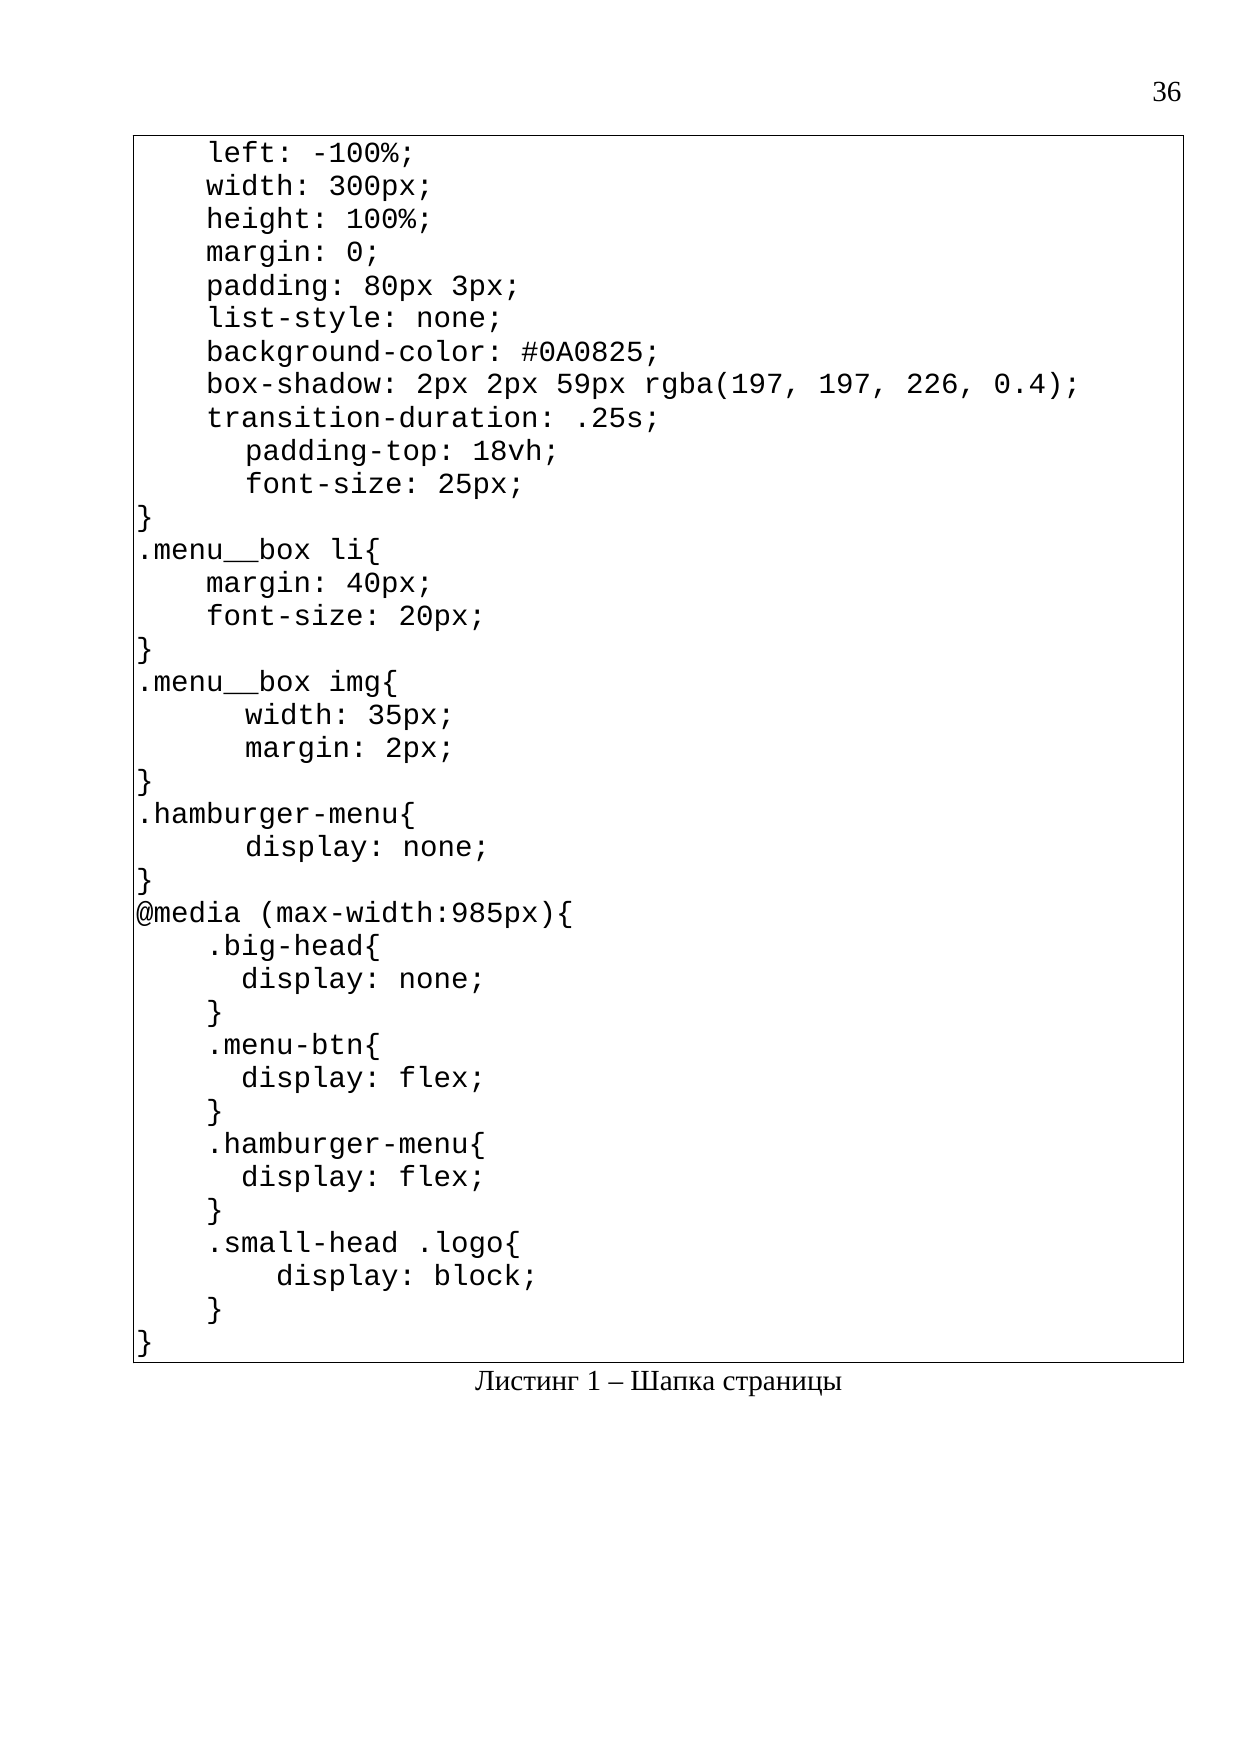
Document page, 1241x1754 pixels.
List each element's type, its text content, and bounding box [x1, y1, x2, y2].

text .menu__box img{ [136, 667, 1181, 700]
text } [134, 1324, 1183, 1362]
text padding: 80px 3px; [136, 271, 1181, 304]
text height: 100%; [136, 204, 1181, 238]
text } [136, 502, 1181, 535]
text } [136, 634, 1181, 667]
text @media (max-width:985px){ [136, 898, 1181, 931]
text } [136, 1195, 1181, 1228]
text .small-head .logo{ [136, 1228, 1181, 1261]
text margin: 2px; [136, 733, 1181, 766]
text } [136, 766, 1181, 799]
text display: flex; [136, 1162, 1181, 1195]
text display: flex; [136, 1063, 1181, 1096]
text padding-top: 18vh; [136, 436, 1181, 469]
text .menu-btn{ [136, 1030, 1181, 1063]
text background-color: #0A0825; [136, 337, 1181, 370]
text transition-duration: .25s; [136, 403, 1181, 436]
text } [136, 1294, 1181, 1324]
text .menu__box li{ [136, 535, 1181, 568]
text font-size: 20px; [136, 601, 1181, 634]
text left: -100%; [134, 136, 1183, 172]
text margin: 0; [136, 238, 1181, 271]
text .hamburger-menu{ [136, 1129, 1181, 1162]
text } [136, 865, 1181, 898]
text box-shadow: 2px 2px 59px rgba(197, 197, 226, 0.4); [136, 370, 1181, 403]
text display: block; [136, 1261, 1181, 1294]
text .hamburger-menu{ [136, 799, 1181, 832]
text list-style: none; [136, 304, 1181, 337]
text margin: 40px; [136, 568, 1181, 601]
text display: none; [136, 832, 1181, 865]
text width: 300px; [136, 172, 1181, 204]
text Листинг 1 – Шапка страницы [136, 1363, 1181, 1397]
text .big-head{ [136, 931, 1181, 964]
text } [136, 1096, 1181, 1129]
text width: 35px; [136, 700, 1181, 733]
text display: none; [136, 964, 1181, 997]
text } [136, 997, 1181, 1030]
text font-size: 25px; [136, 469, 1181, 502]
